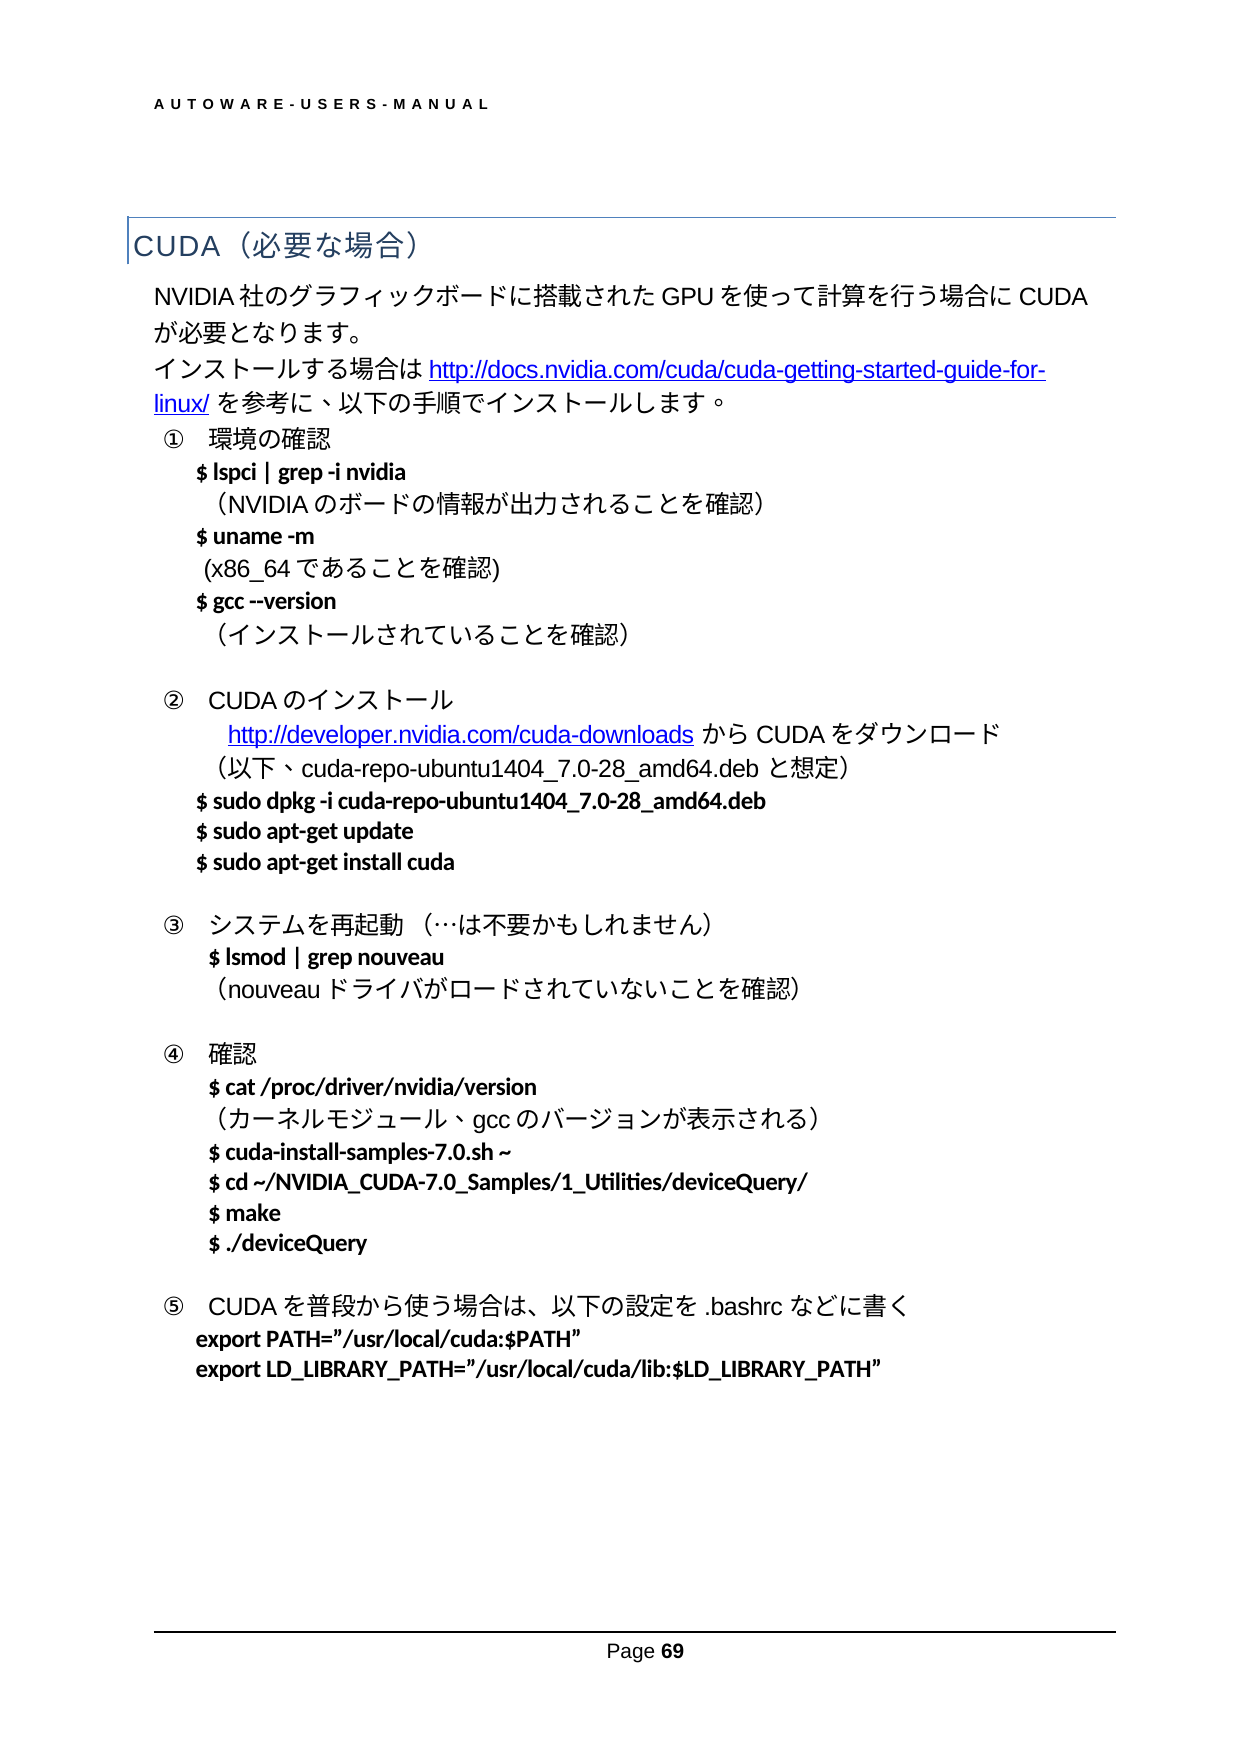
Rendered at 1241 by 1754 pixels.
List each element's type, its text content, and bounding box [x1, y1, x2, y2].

text $ uname -m [195, 521, 1095, 551]
text $ cat /proc/driver/nvidia/version [195, 1071, 1095, 1102]
text インストールする場合はhttp://docs.nvidia.com/cuda/cuda-getting-started-guide-for-linux/ を参考に、以下の手順でインストールします。 [154, 349, 1095, 420]
text $ sudo apt-get install cuda [195, 846, 1095, 877]
list CUDAを普段から使う場合は、以下の設定を .bashrc などに書く [148, 1287, 1105, 1323]
text $ lspci | grep -i nvidia [195, 456, 1095, 486]
text （以下、cuda-repo-ubuntu1404_7.0-28_amd64.deb と想定） [154, 751, 1095, 785]
text $ make [195, 1197, 1095, 1227]
text NVIDIA社のグラフィックボードに搭載されたGPUを使って計算を行う場合にCUDAが必要となります。 [154, 277, 1095, 349]
text （NVIDIAのボードの情報が出力されることを確認） [154, 486, 1095, 521]
text （nouveauドライバがロードされていないことを確認） [154, 972, 1095, 1006]
list 環境の確認 [148, 420, 1105, 456]
text （インストールされていることを確認） [154, 616, 1095, 652]
text $ sudo apt-get update [195, 816, 1095, 846]
text （カーネルモジュール、gccのバージョンが表示される） [154, 1102, 1095, 1136]
text $ gcc --version [195, 585, 1095, 616]
list CUDAのインストール [148, 681, 1105, 717]
text http://developer.nvidia.com/cuda-downloads からCUDAをダウンロード [154, 717, 1095, 751]
text $ lsmod | grep nouveau [195, 942, 1095, 972]
text (x86_64であることを確認) [154, 551, 1095, 585]
text $ ./deviceQuery [195, 1227, 1095, 1258]
subtitle CUDA（必要な場合） [129, 218, 1116, 264]
text $ cuda-install-samples-7.0.sh ~ [195, 1136, 1095, 1166]
text export PATH=”/usr/local/cuda:$PATH” [195, 1323, 1095, 1353]
text export LD_LIBRARY_PATH=”/usr/local/cuda/lib:$LD_LIBRARY_PATH” [195, 1353, 1095, 1384]
list システムを再起動 （…は不要かもしれません） [148, 905, 1105, 942]
list 確認 [148, 1035, 1105, 1071]
text $ sudo dpkg -i cuda-repo-ubuntu1404_7.0-28_amd64.deb [195, 785, 1095, 816]
text $ cd ~/NVIDIA_CUDA-7.0_Samples/1_Utilities/deviceQuery/ [195, 1166, 1095, 1197]
